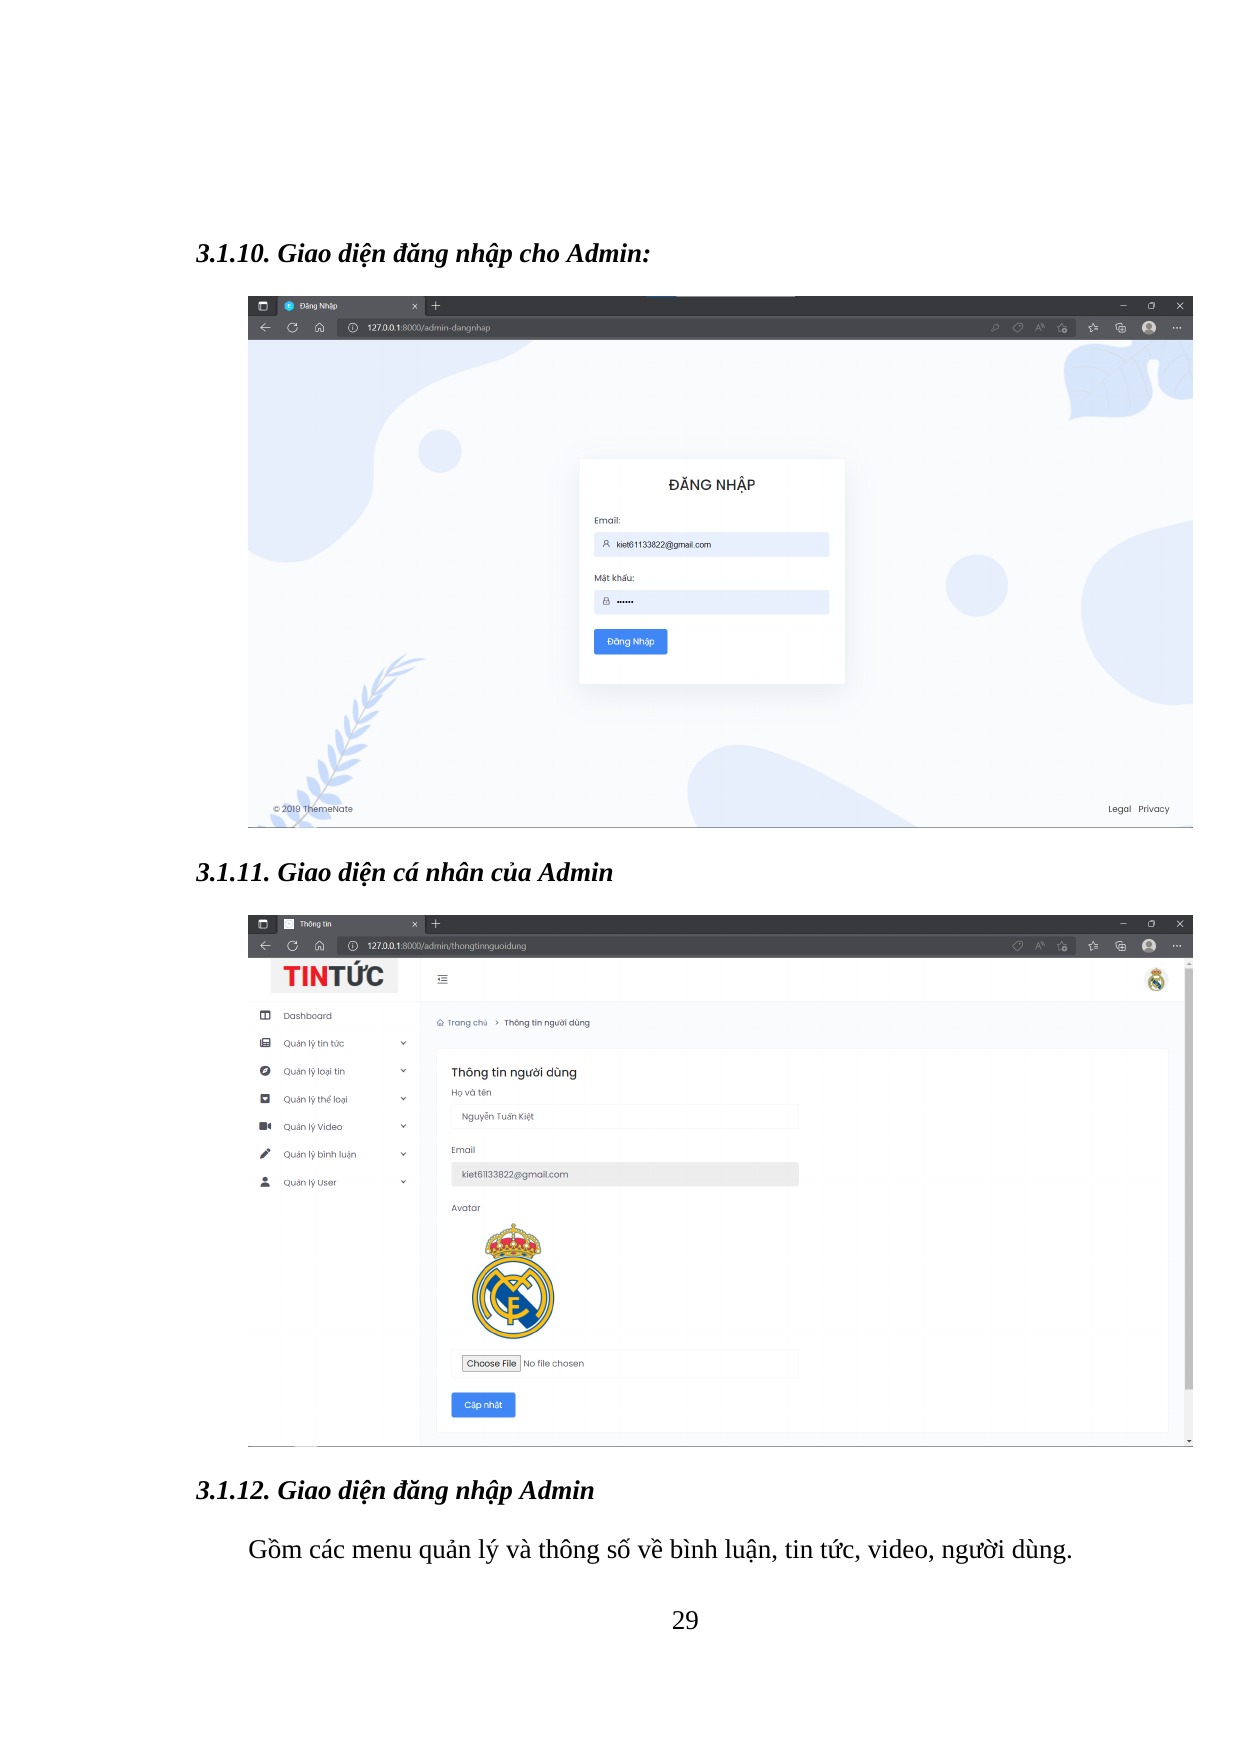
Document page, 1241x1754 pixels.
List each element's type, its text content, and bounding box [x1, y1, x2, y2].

text Giao diện đăng nhập cho Admin: [187, 237, 1122, 268]
text Giao diện đăng nhập Admin [187, 1474, 1122, 1506]
text Giao diện cá nhân của Admin [187, 856, 1122, 887]
picture [248, 915, 1193, 1447]
picture [248, 296, 1193, 828]
text Gồm các menu quản lý và thông số về bình luận, tin tức, video, người dùng. [177, 1534, 1122, 1565]
